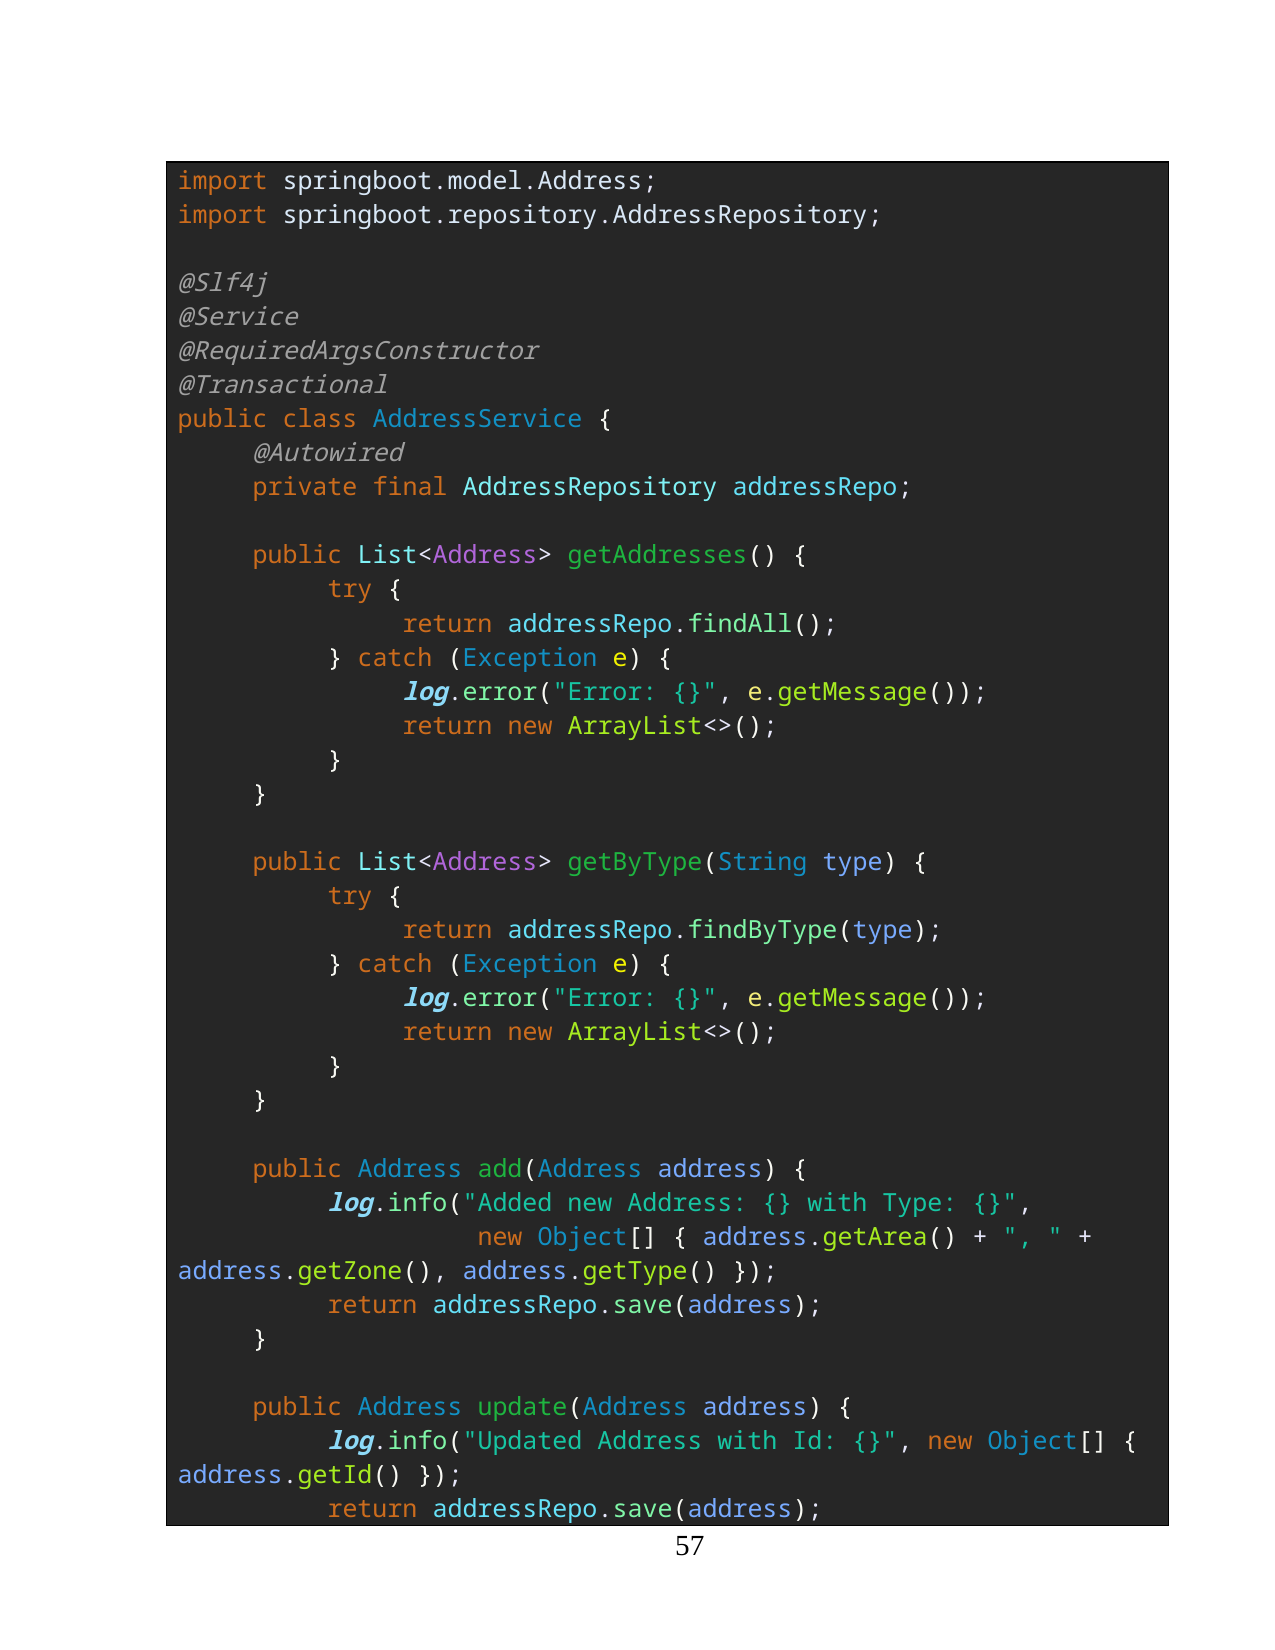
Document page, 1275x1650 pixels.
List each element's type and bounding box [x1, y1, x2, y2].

table_header [167, 163, 1168, 1525]
